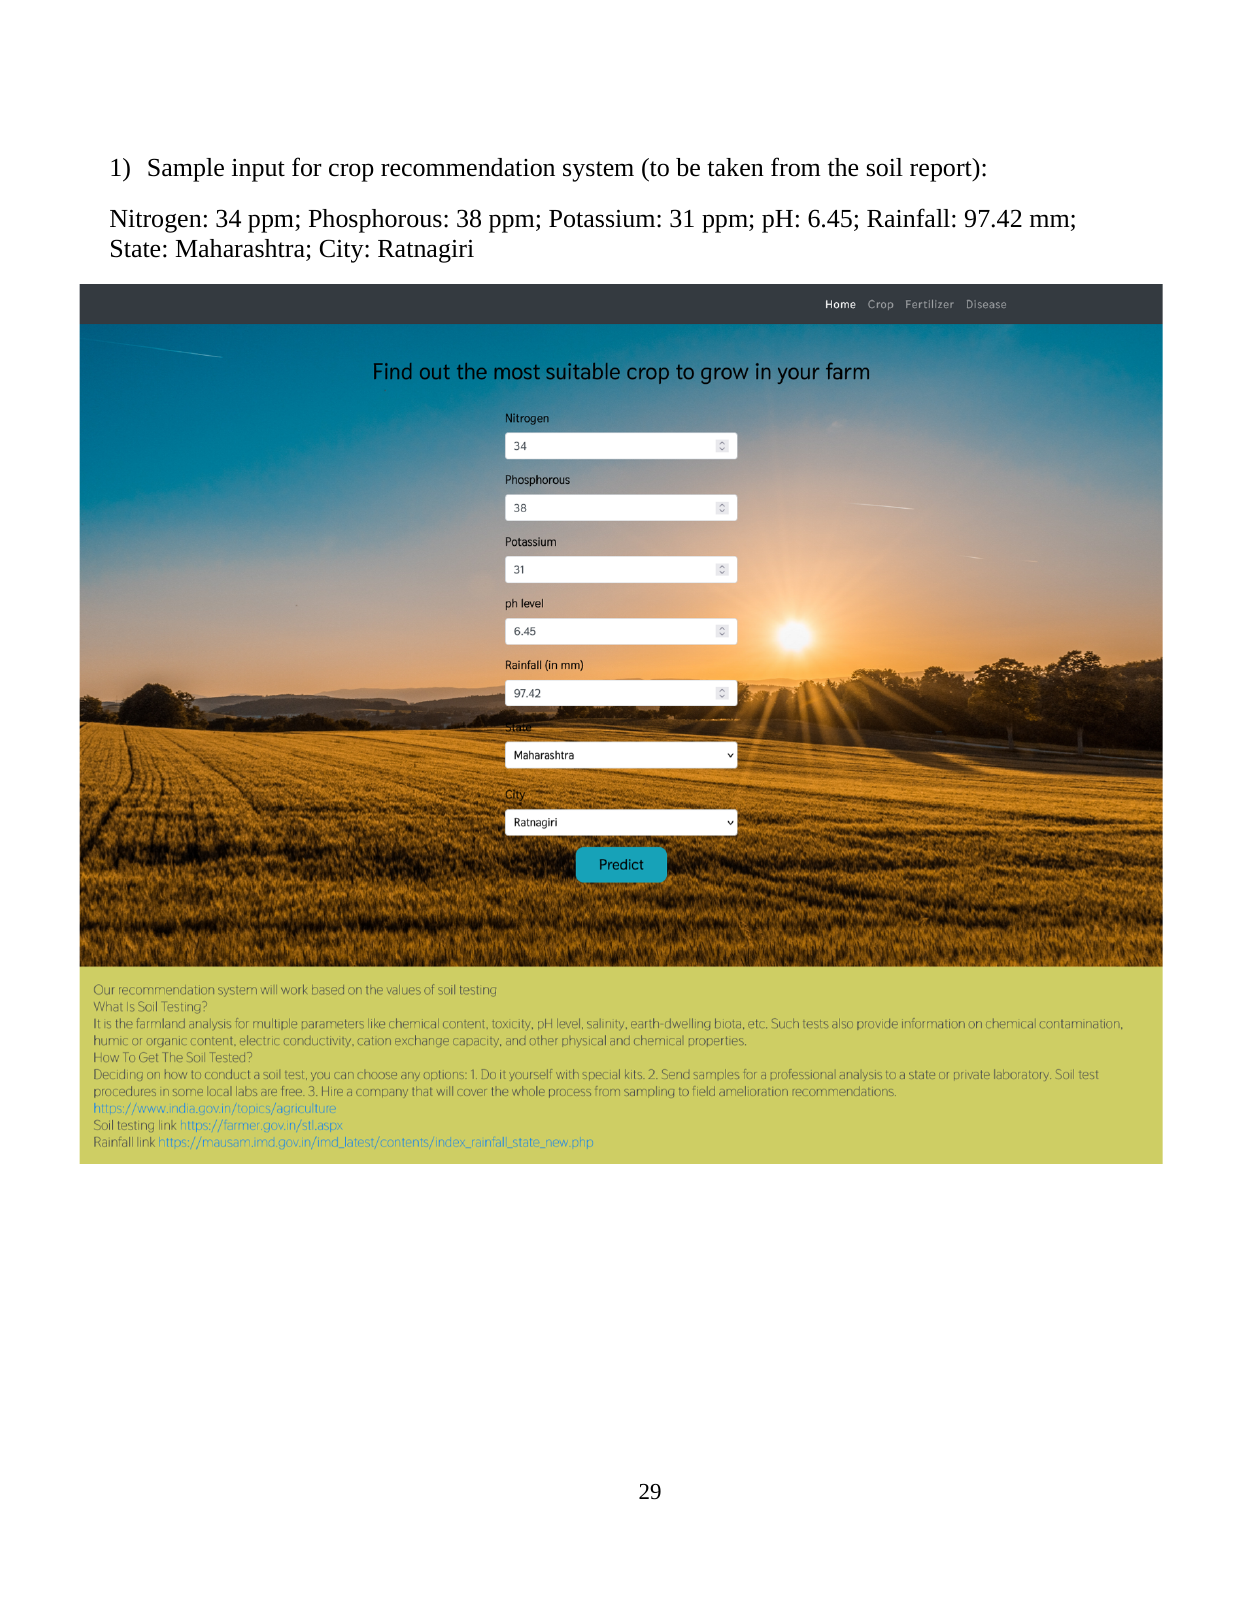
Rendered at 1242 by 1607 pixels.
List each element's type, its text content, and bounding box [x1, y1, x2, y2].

list Sample input for crop recommendation system (to be taken from the soil report): [109, 152, 1143, 182]
picture [79, 284, 1163, 1164]
text Nitrogen: 34 ppm; Phosphorous: 38 ppm; Potassium: 31 ppm; pH: 6.45; Rainfall: 97.42 mm; State: Maharashtra; City: Ratnagiri [109, 203, 1143, 263]
